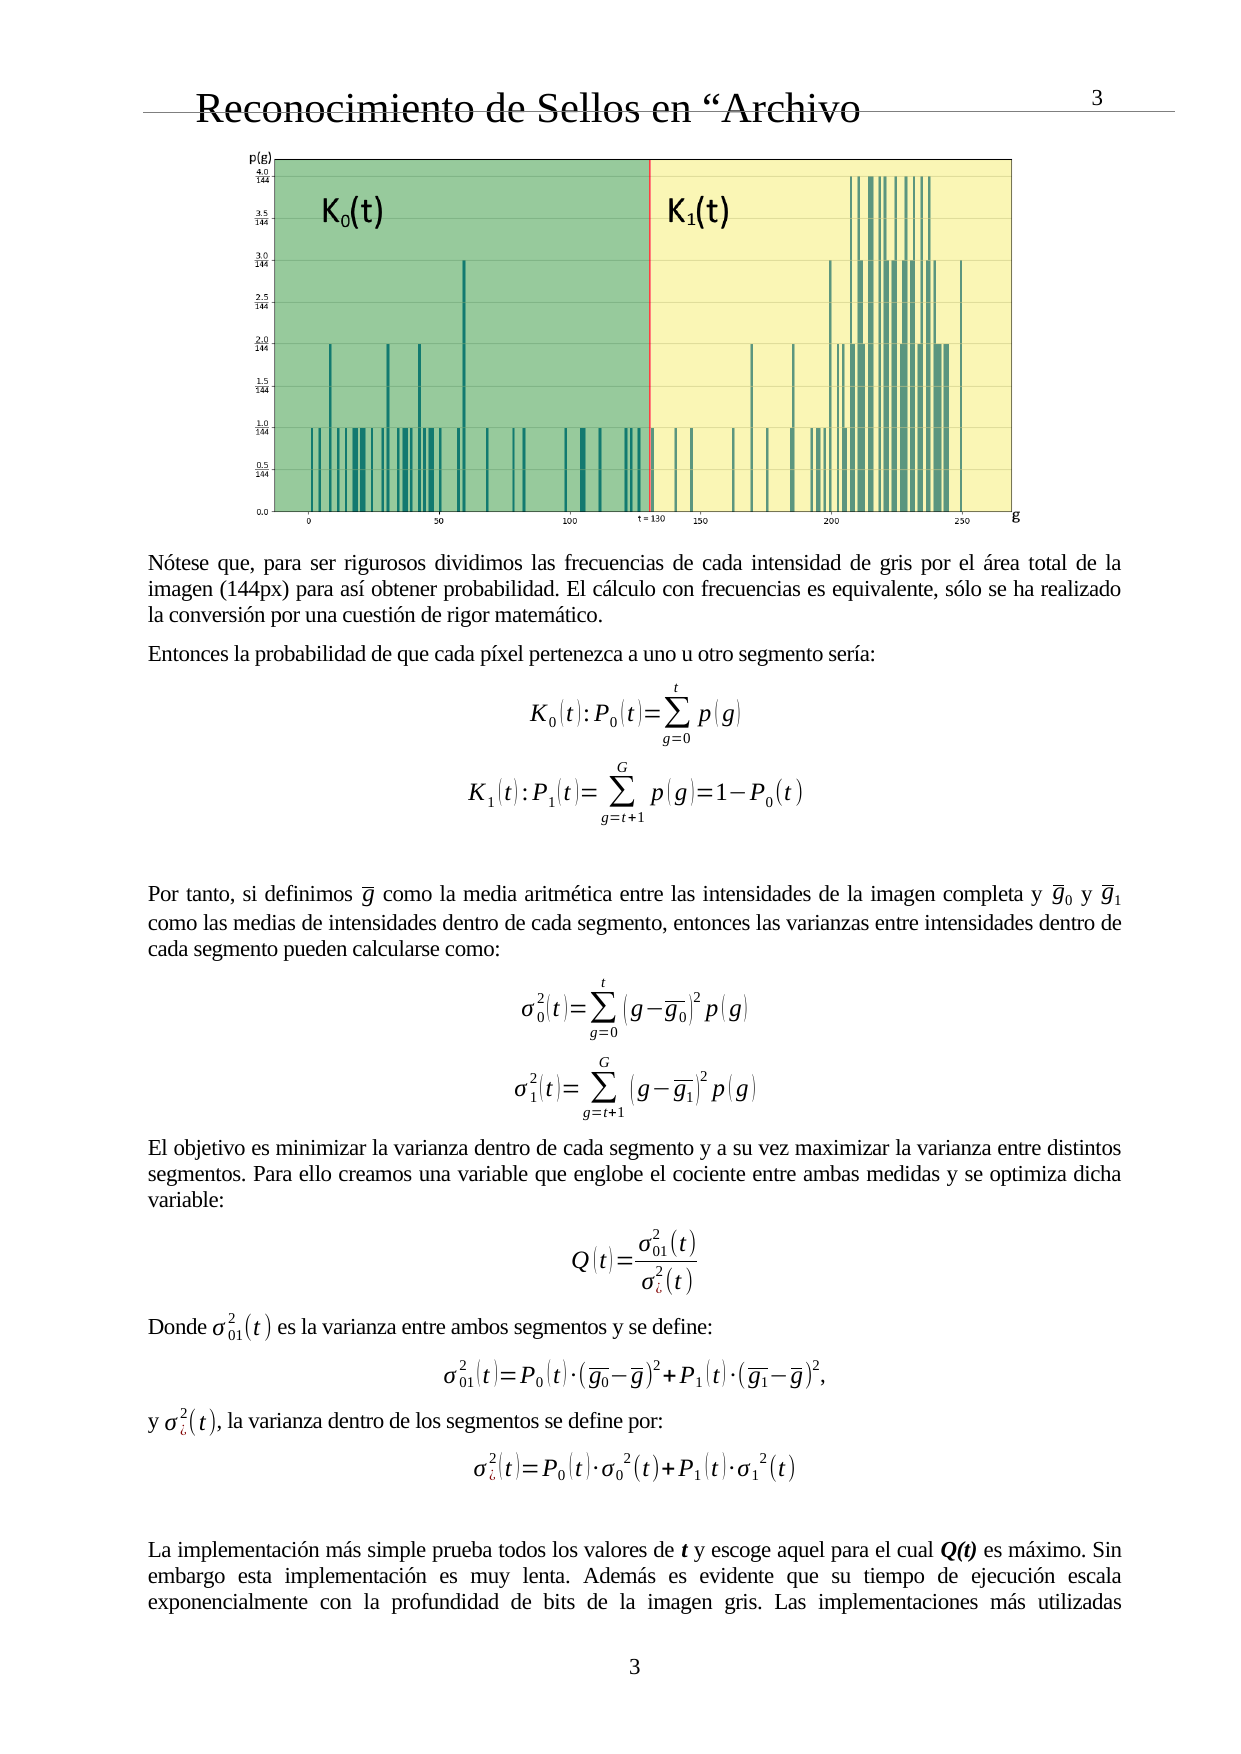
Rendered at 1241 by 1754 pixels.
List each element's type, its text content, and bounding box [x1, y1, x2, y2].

text y , la varianza dentro de los segmentos se define por: [148, 1404, 1122, 1437]
text Donde es la varianza entre ambos segmentos y se define: [148, 1309, 1122, 1344]
text Nótese que, para ser rigurosos dividimos las frecuencias de cada intensidad de gris por el área total de la imagen (144px) para así obtener probabilidad. El cálculo con frecuencias es equivalente, sólo se ha realizado la conversión por una cuestión de rigor matemático. [148, 548, 1122, 628]
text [148, 1536, 1122, 1615]
text Por tanto, si definimos como la media aritmética entre las intensidades de la imagen completa y y como las medias de intensidades dentro de cada segmento, entonces las varianzas entre intensidades dentro de cada segmento pueden calcularse como: [148, 877, 1122, 961]
text El objetivo es minimizar la varianza dentro de cada segmento y a su vez maximizar la varianza entre distintos segmentos. Para ello creamos una variable que englobe el cociente entre ambas medidas y se optimiza dicha variable: [148, 1133, 1122, 1213]
text Entonces la probabilidad de que cada píxel pertenezca a uno u otro segmento sería: [148, 640, 1122, 666]
text , [148, 1357, 1122, 1391]
picture [247, 147, 1023, 536]
